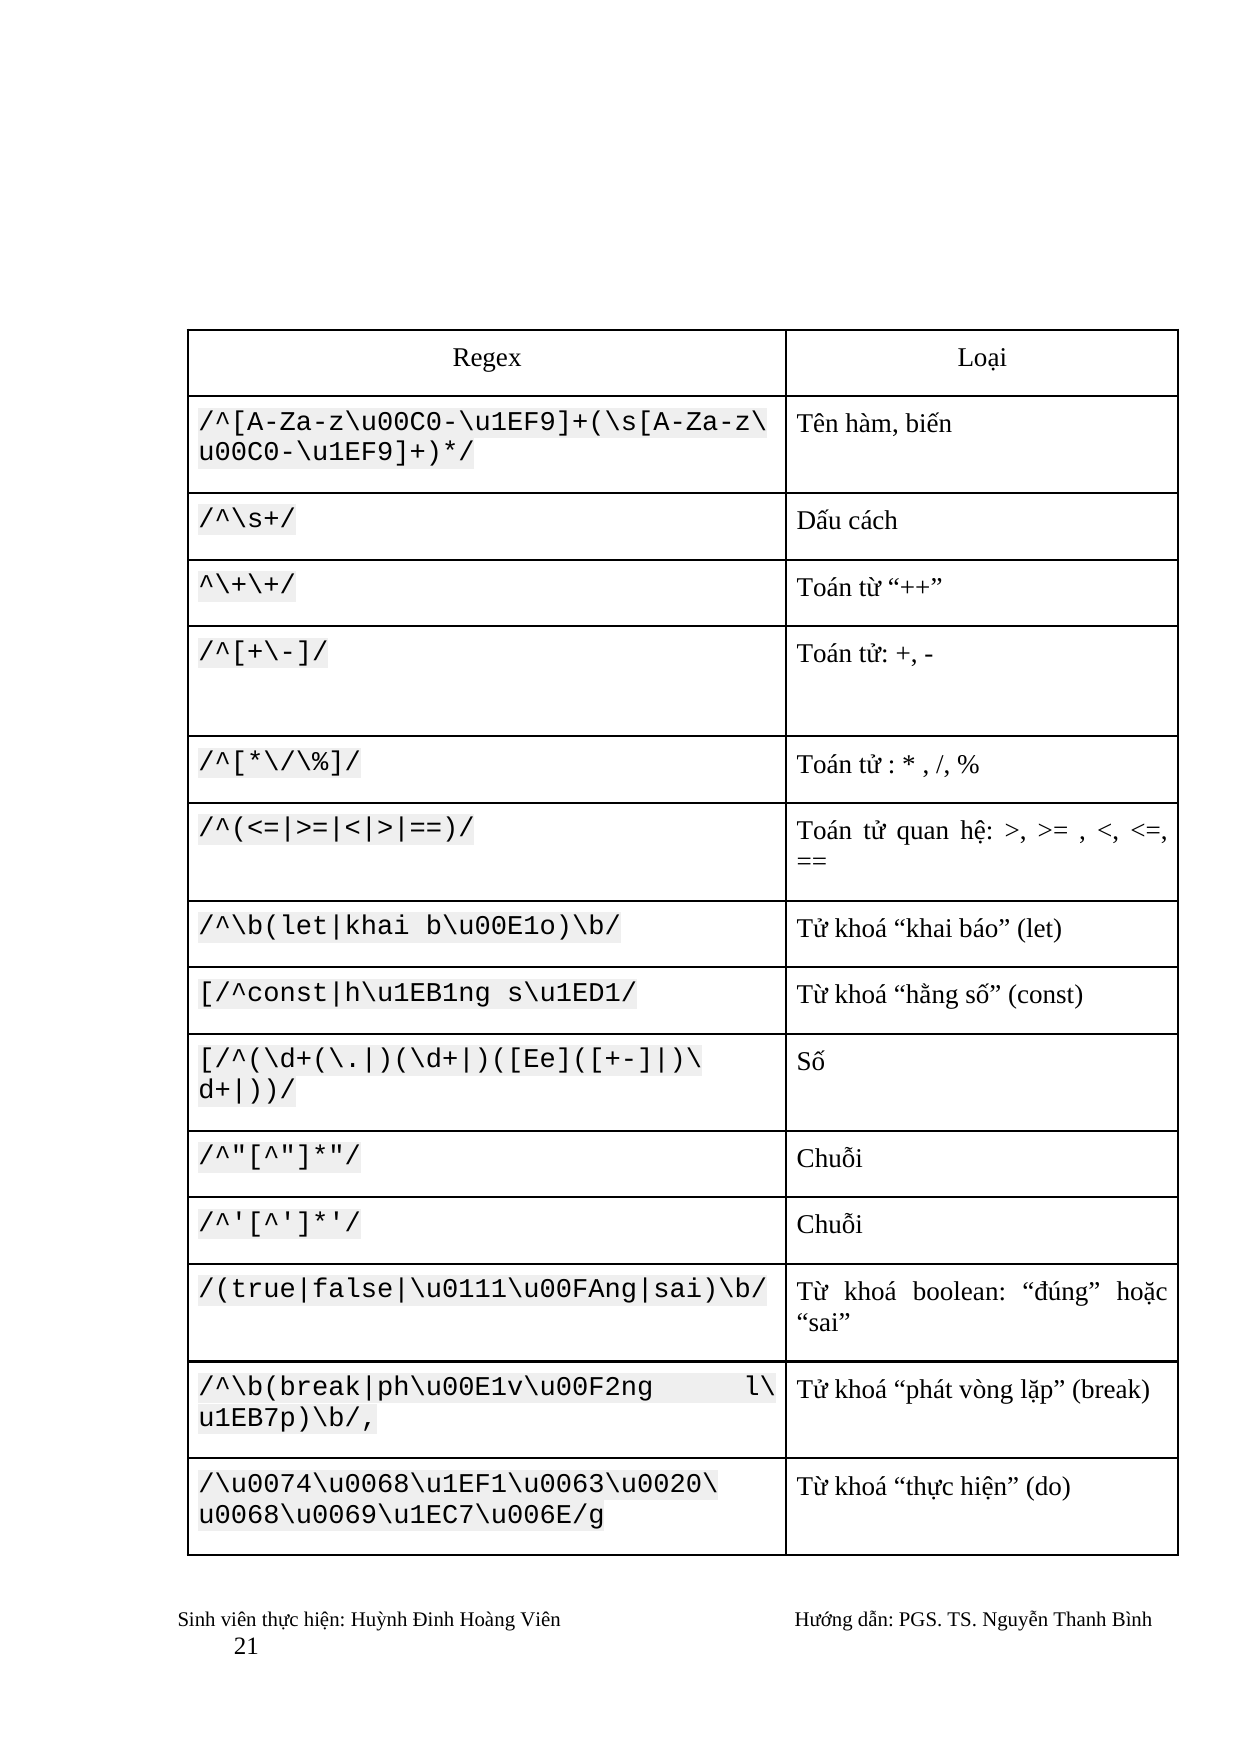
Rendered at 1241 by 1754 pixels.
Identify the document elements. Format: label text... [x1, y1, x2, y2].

table_cell Chuỗi [787, 1198, 1177, 1263]
table_cell /^\b(break|ph\u00E1v\u00F2ng l\u1EB7p)\b/, [189, 1363, 785, 1457]
table_cell Dấu cách [787, 494, 1177, 558]
table_cell /^"[^"]*"/ [189, 1132, 785, 1196]
table_cell Toán tử quan hệ: >, >= , <, <=, == [787, 804, 1177, 899]
table_cell [/^(\d+(\.|)(\d+|)([Ee]([+-]|)\d+|))/ [189, 1035, 785, 1129]
table_cell Số [787, 1035, 1177, 1129]
table_cell /^'[^']*'/ [189, 1198, 785, 1263]
table_cell Chuỗi [787, 1132, 1177, 1196]
table_cell Toán tử : * , /, % [787, 737, 1177, 802]
table_cell Từ khoá “thực hiện” (do) [787, 1459, 1177, 1554]
table_header Loại [787, 331, 1177, 395]
table_cell /^\s+/ [189, 494, 785, 558]
table_cell ^\+\+/ [189, 561, 785, 625]
table_cell /\u0074\u0068\u1EF1\u0063\u0020\u0068\u0069\u1EC7\u006E/g [189, 1459, 785, 1554]
table_cell [/^const|h\u1EB1ng s\u1ED1/ [189, 968, 785, 1033]
table_cell /^\b(let|khai b\u00E1o)\b/ [189, 902, 785, 966]
table_cell Tên hàm, biến [787, 397, 1177, 492]
table_cell Toán từ “++” [787, 561, 1177, 625]
table_cell /^[*\/\%]/ [189, 737, 785, 802]
table_cell Từ khoá “hằng số” (const) [787, 968, 1177, 1033]
table_cell Tử khoá “khai báo” (let) [787, 902, 1177, 966]
table_cell Từ khoá boolean: “đúng” hoặc “sai” [787, 1265, 1177, 1360]
table_cell /^[+\-]/ [189, 627, 785, 735]
table_cell Toán tử: +, - [787, 627, 1177, 735]
table_cell /^[A-Za-z\u00C0-\u1EF9]+(\s[A-Za-z\u00C0-\u1EF9]+)*/ [189, 397, 785, 492]
table_header Regex [189, 331, 785, 395]
table_cell /^(<=|>=|<|>|==)/ [189, 804, 785, 899]
table_cell Tử khoá “phát vòng lặp” (break) [787, 1363, 1177, 1457]
table_cell /(true|false|\u0111\u00FAng|sai)\b/ [189, 1265, 785, 1360]
